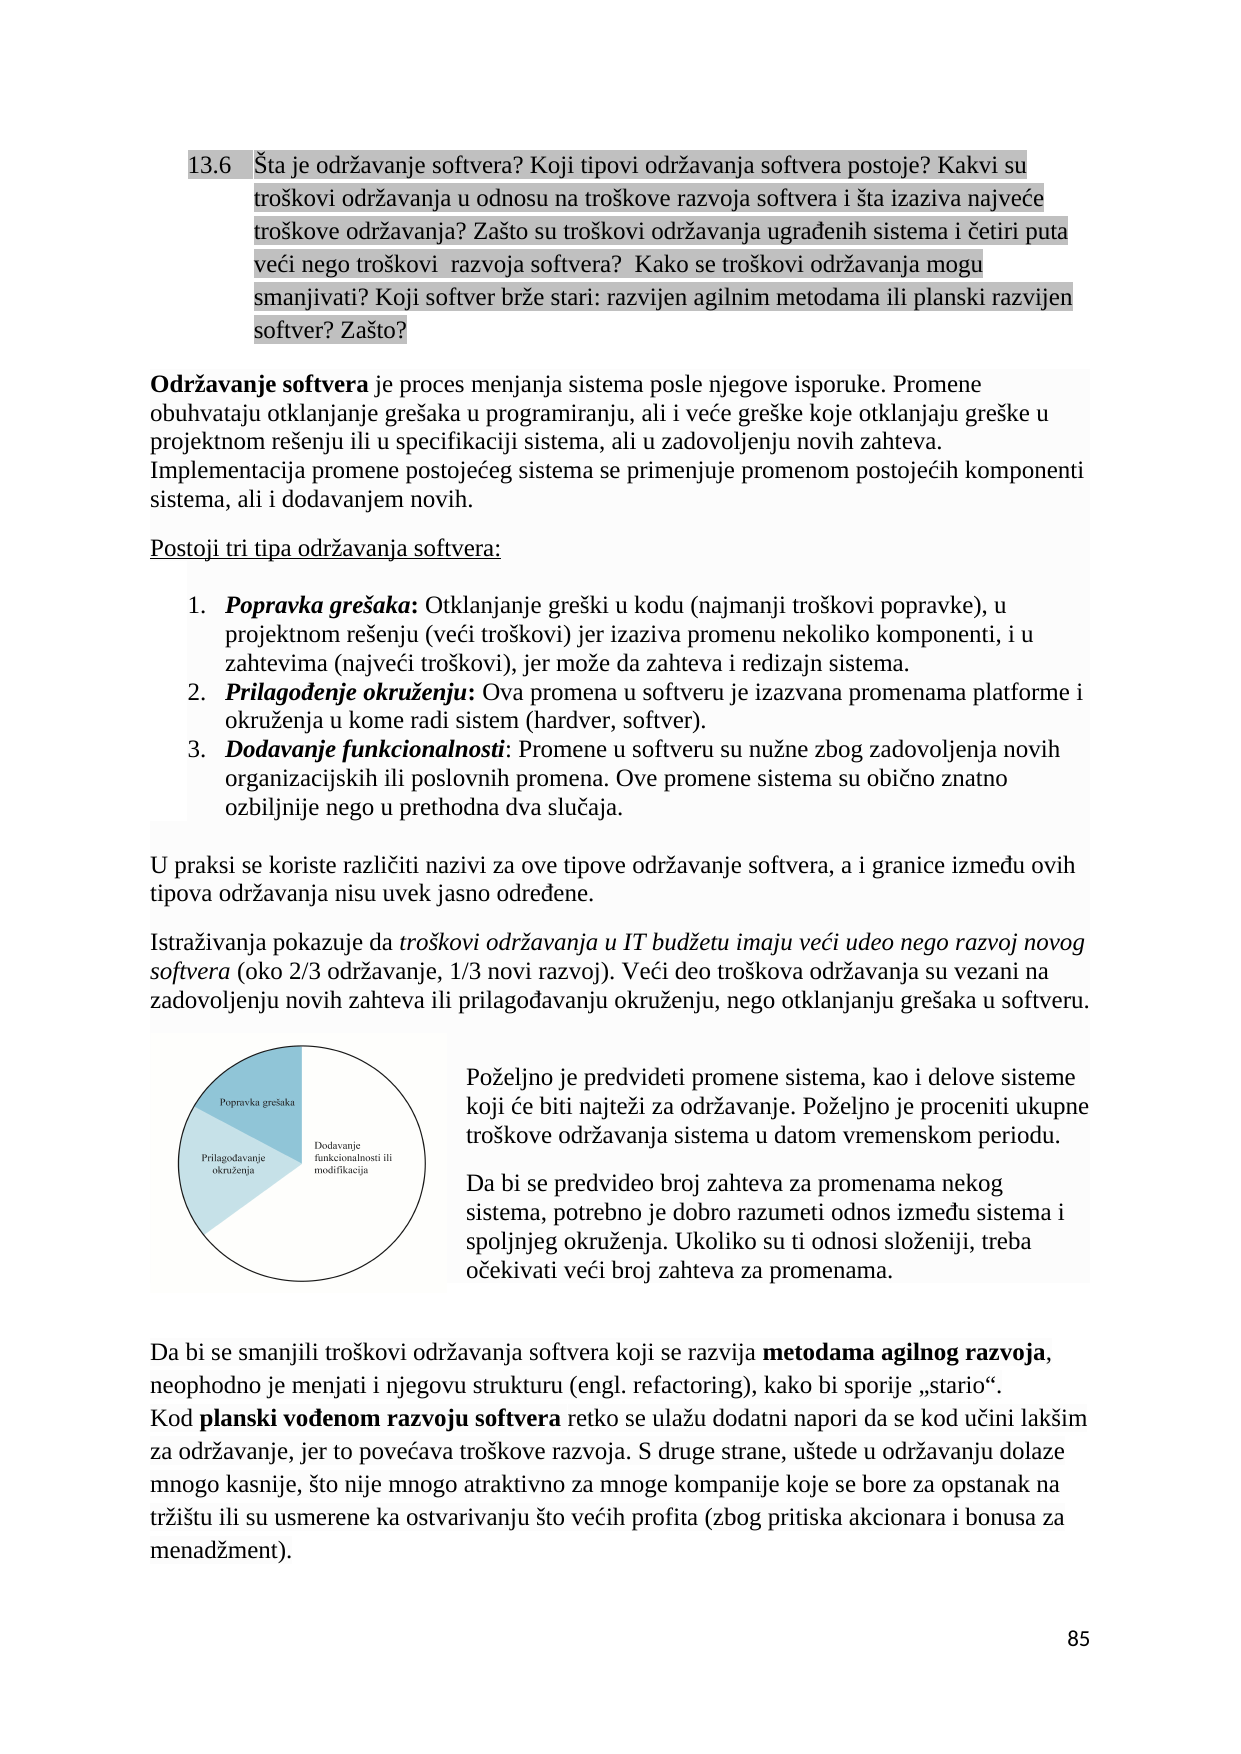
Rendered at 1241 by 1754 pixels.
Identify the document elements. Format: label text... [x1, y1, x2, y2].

text Poželjno je predvideti promene sistema, kao i delove sisteme koji će biti najteži za održavanje. Poželjno je proceniti ukupne troškove održavanja sistema u datom vremenskom periodu. [447, 1062, 1090, 1148]
list Šta je održavanje softvera? Koji tipovi održavanja softvera postoje? Kakvi su troškovi održavanja u odnosu na troškove razvoja softvera i šta izaziva najveće troškove održavanja? Zašto su troškovi održavanja ugrađenih sistema i četiri puta veći nego troškovi razvoja softvera? Kako se troškovi održavanja mogu smanjivati? Koji softver brže stari: razvijen agilnim metodama ili planski razvijen softver? Zašto? [187, 150, 1090, 344]
text Istraživanja pokazuje da troškovi održavanja u IT budžetu imaju veći udeo nego razvoj novog softvera (oko 2/3 održavanje, 1/3 novi razvoj). Veći deo troškova održavanja su vezani na zadovoljenju novih zahteva ili prilagođavanju okruženju, nego otklanjanju grešaka u softveru. [150, 927, 1090, 1013]
text Postoji tri tipa održavanja softvera: [150, 533, 1090, 561]
text U praksi se koriste različiti nazivi za ove tipove održavanje softvera, a i granice između ovih tipova održavanja nisu uvek jasno određene. [150, 850, 1090, 907]
text Da bi se smanjili troškovi održavanja softvera koji se razvija metodama agilnog razvoja, neophodno je menjati i njegovu strukturu (engl. refactoring), kako bi sporije „stario“. Kod planski vođenom razvoju softvera retko se ulažu dodatni napori da se kod učini lakšim za održavanje, jer to povećava troškove razvoja. S druge strane, uštede u održavanju dolaze mnogo kasnije, što nije mnogo atraktivno za mnoge kompanije koje se bore za opstanak na tržištu ili su usmerene ka ostvarivanju što većih profita (zbog pritiska akcionara i bonusa za menadžment). [150, 1337, 1090, 1564]
list Popravka grešaka: Otklanjanje greški u kodu (najmanji troškovi popravke), u projektnom rešenju (veći troškovi) jer izaziva promenu nekoliko komponenti, i u zahtevima (najveći troškovi), jer može da zahteva i redizajn sistema. [187, 591, 1090, 677]
picture [150, 1033, 447, 1293]
text Da bi se predvideo broj zahteva za promenama nekog sistema, potrebno je dobro razumeti odnos između sistema i spoljnjeg okruženja. Ukoliko su ti odnosi složeniji, treba očekivati veći broj zahteva za promenama. [447, 1168, 1090, 1283]
list Prilagođenje okruženju: Ova promena u softveru je izazvana promenama platforme i okruženja u kome radi sistem (hardver, softver). [187, 677, 1090, 734]
text Održavanje softvera je proces menjanja sistema posle njegove isporuke. Promene obuhvataju otklanjanje grešaka u programiranju, ali i veće greške koje otklanjaju greške u projektnom rešenju ili u specifikaciji sistema, ali u zadovoljenju novih zahteva. Implementacija promene postojećeg sistema se primenjuje promenom postojećih komponenti sistema, ali i dodavanjem novih. [150, 369, 1090, 513]
list Dodavanje funkcionalnosti: Promene u softveru su nužne zbog zadovoljenja novih organizacijskih ili poslovnih promena. Ove promene sistema su obično znatno ozbiljnije nego u prethodna dva slučaja. [187, 734, 1090, 821]
